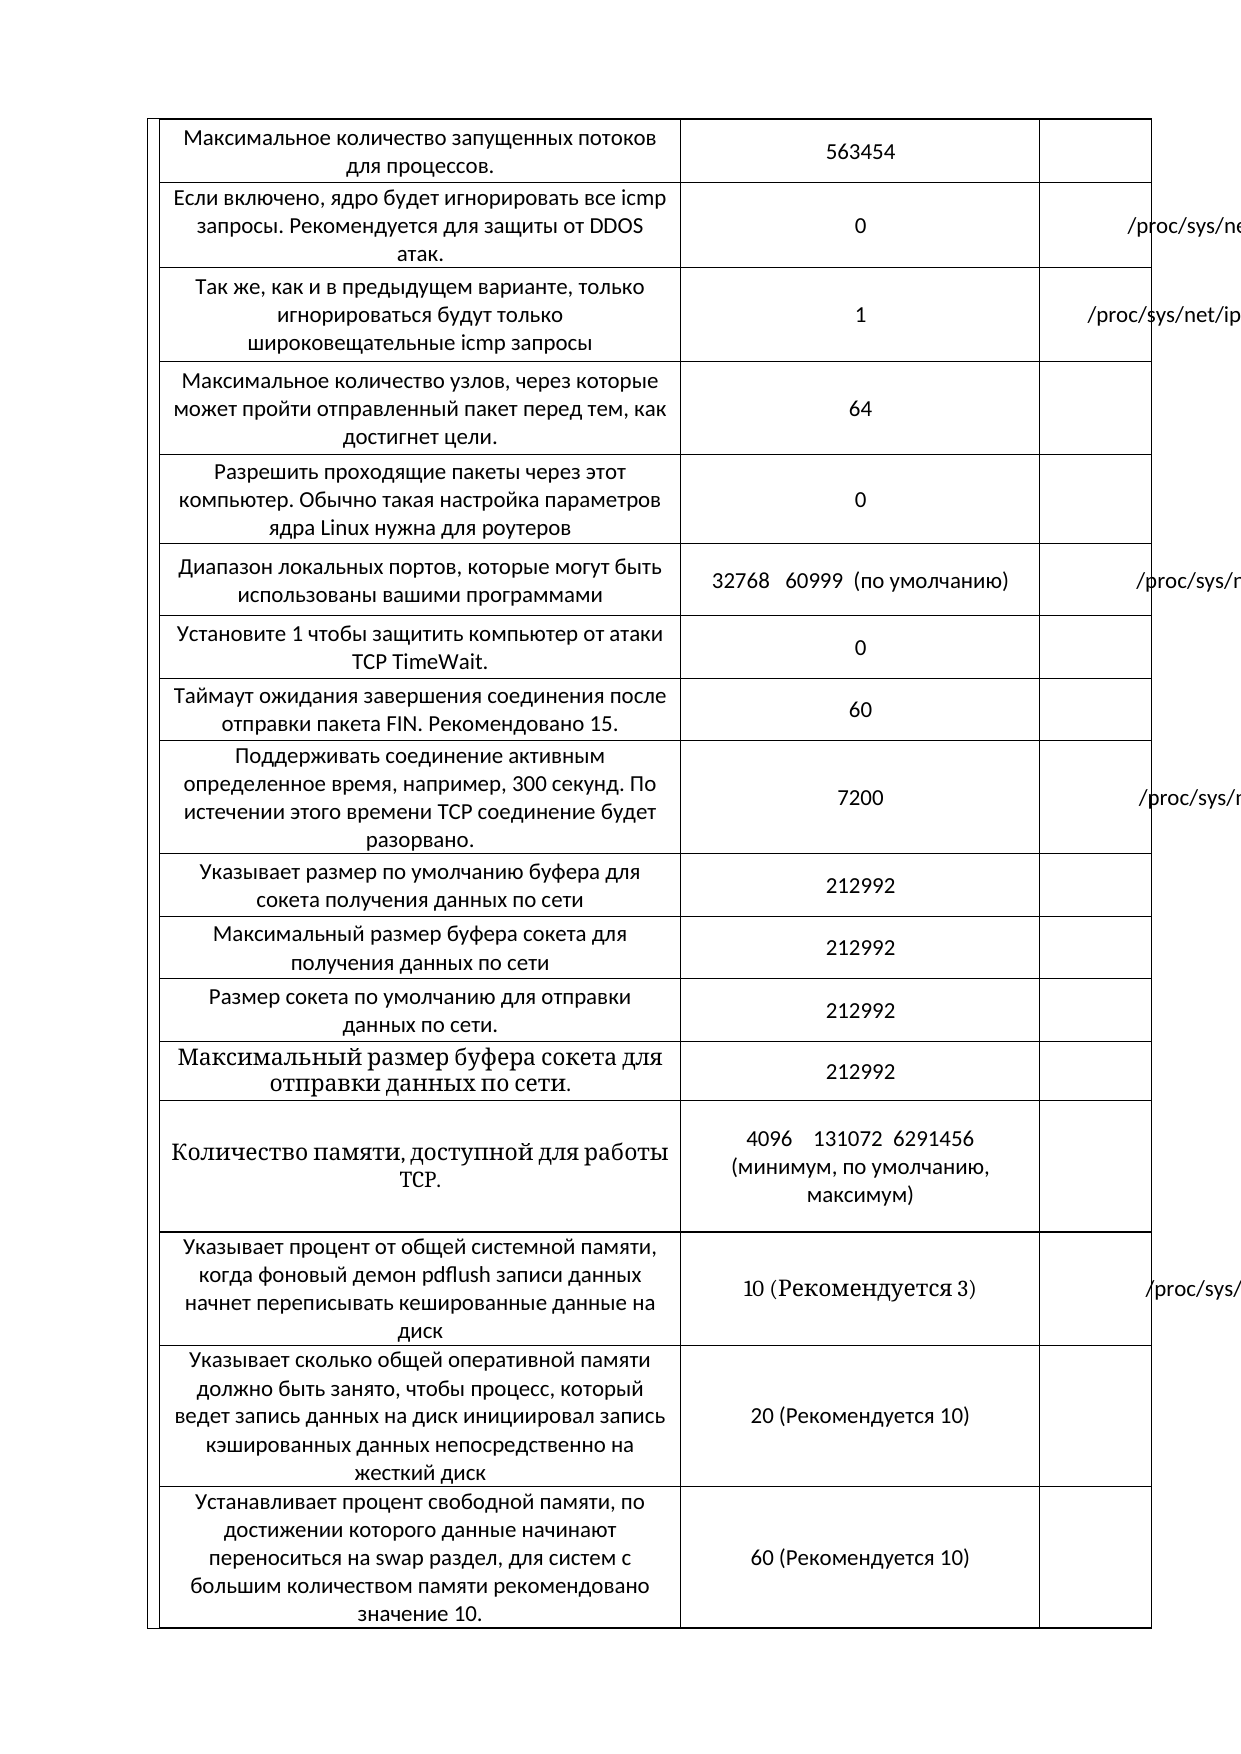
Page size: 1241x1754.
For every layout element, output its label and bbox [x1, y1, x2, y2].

table_header [681, 616, 1039, 678]
table_header [160, 455, 680, 543]
table_header [160, 1042, 680, 1100]
table_header [160, 1101, 680, 1231]
table_header [1040, 183, 1151, 267]
table_header [160, 362, 680, 454]
table_header [681, 120, 1039, 182]
table_header [1040, 616, 1151, 678]
table_header [160, 1346, 680, 1486]
table_header [160, 741, 680, 853]
table_header [160, 1233, 680, 1345]
table_header [160, 183, 680, 267]
table_header [681, 679, 1039, 740]
table_header [1040, 1487, 1151, 1627]
table_header [681, 362, 1039, 454]
table_header [1040, 741, 1151, 853]
table_header [160, 854, 680, 916]
table_header [1040, 1101, 1151, 1231]
table_header [1040, 979, 1151, 1041]
table_header [160, 917, 680, 978]
table_header [160, 268, 680, 361]
table_header [160, 544, 680, 615]
table_header [160, 120, 680, 182]
table_header [681, 183, 1039, 267]
table_header [681, 1487, 1039, 1627]
table_header [681, 1101, 1039, 1231]
table_header [681, 544, 1039, 615]
table_header [681, 1233, 1039, 1345]
table_header [1040, 268, 1151, 361]
table_header [148, 119, 159, 1628]
table_header [160, 679, 680, 740]
table_header [681, 741, 1039, 853]
table_header [681, 917, 1039, 978]
table_header [160, 616, 680, 678]
table_header [1040, 362, 1151, 454]
table_header [681, 268, 1039, 361]
table_header [681, 1346, 1039, 1486]
table_header [1040, 1346, 1151, 1486]
table_header [160, 979, 680, 1041]
table_header [160, 1487, 680, 1627]
table_header [1040, 917, 1151, 978]
table_header [1040, 1233, 1151, 1345]
table_header [1040, 854, 1151, 916]
table_header [1040, 455, 1151, 543]
table_header [681, 1042, 1039, 1100]
table_header [1040, 120, 1151, 182]
table_header [681, 979, 1039, 1041]
table_header [1040, 544, 1151, 615]
table_header [1040, 679, 1151, 740]
table_header [1040, 1042, 1151, 1100]
table_header [681, 455, 1039, 543]
table_header [681, 854, 1039, 916]
